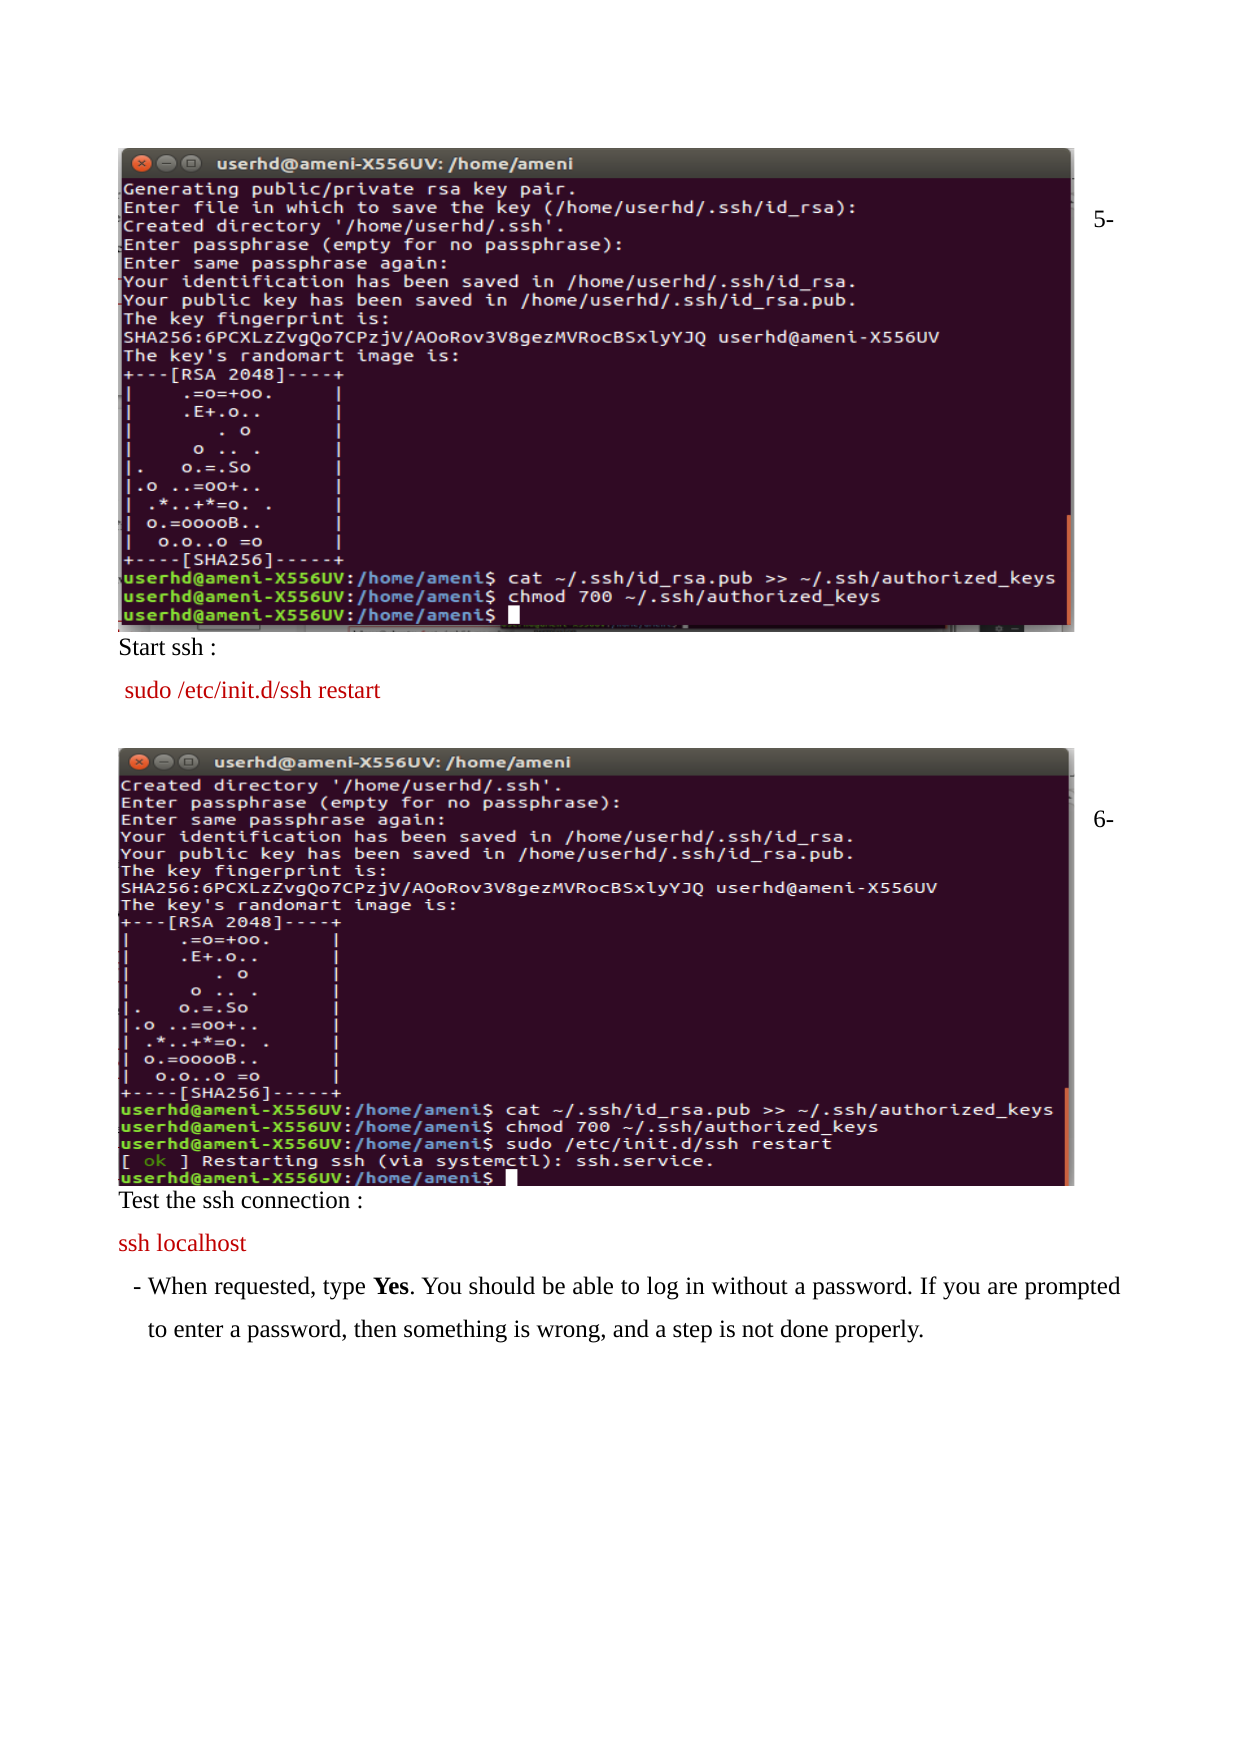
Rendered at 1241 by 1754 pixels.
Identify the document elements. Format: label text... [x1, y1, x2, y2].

text sudo /etc/init.d/ssh restart [118, 675, 1122, 704]
picture [118, 148, 1075, 632]
text ssh localhost [118, 1228, 1122, 1257]
list When requested, type Yes. You should be able to log in without a password. If you are prompted to enter a password, then something is wrong, and a step is not done properly. [133, 1271, 1122, 1343]
picture [118, 748, 1075, 1186]
